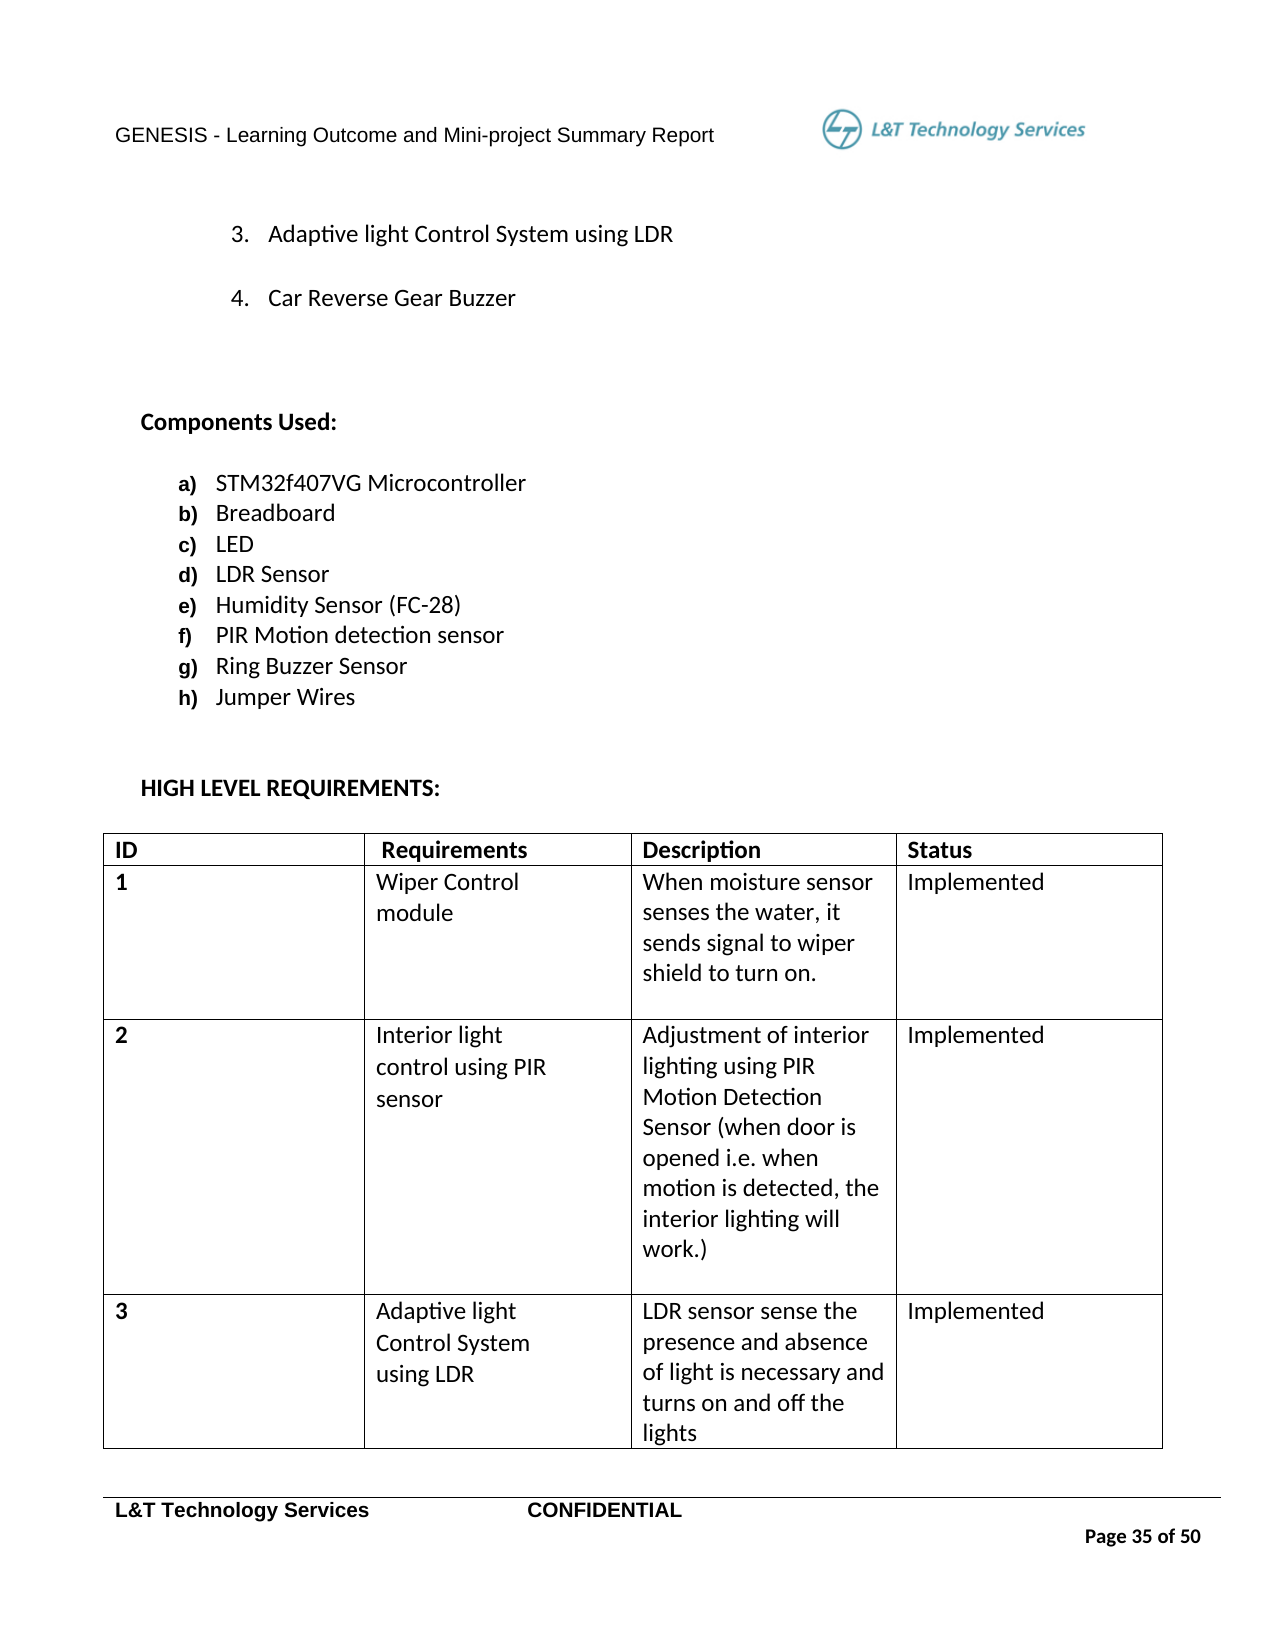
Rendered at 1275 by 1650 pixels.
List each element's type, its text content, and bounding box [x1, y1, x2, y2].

list Jumper Wires [178, 681, 1162, 711]
list Ring Buzzer Sensor [178, 650, 1162, 681]
list LED [178, 528, 1162, 559]
table_cell Adaptive light Control System using LDR [365, 1295, 631, 1448]
table_header Requirements [365, 834, 631, 865]
table_cell Implemented [897, 866, 1162, 1018]
table_cell 2 [104, 1020, 364, 1294]
table_cell Wiper Control module [365, 866, 631, 1018]
list PIR Motion detection sensor [178, 620, 1162, 650]
table_cell Implemented [897, 1295, 1162, 1448]
table_header Status [897, 834, 1162, 865]
table_cell Implemented [897, 1020, 1162, 1294]
table_cell 3 [104, 1295, 364, 1448]
table_cell Adjustment of interior lighting using PIR Motion Detection Sensor (when door is opened i.e. when motion is detected, the interior lighting will work.) [632, 1020, 896, 1294]
table_header Description [632, 834, 896, 865]
list STM32f407VG Microcontroller [178, 467, 1162, 498]
table_cell When moisture sensor senses the water, it sends signal to wiper shield to turn on. [632, 866, 896, 1018]
table_cell Interior light control using PIR sensor [365, 1020, 631, 1294]
text Components Used: [103, 406, 1162, 437]
picture [820, 98, 1087, 162]
list Humidity Sensor (FC-28) [178, 589, 1162, 620]
list LDR Sensor [178, 559, 1162, 589]
table_cell LDR sensor sense the presence and absence of light is necessary and turns on and off the lights [632, 1295, 896, 1448]
table_header ID [104, 834, 364, 865]
list Breadboard [178, 498, 1162, 528]
list Car Reverse Gear Buzzer [231, 282, 1090, 313]
list Adaptive light Control System using LDR [231, 218, 1090, 248]
text HIGH LEVEL REQUIREMENTS: [103, 772, 1162, 803]
table_cell 1 [104, 866, 364, 1018]
